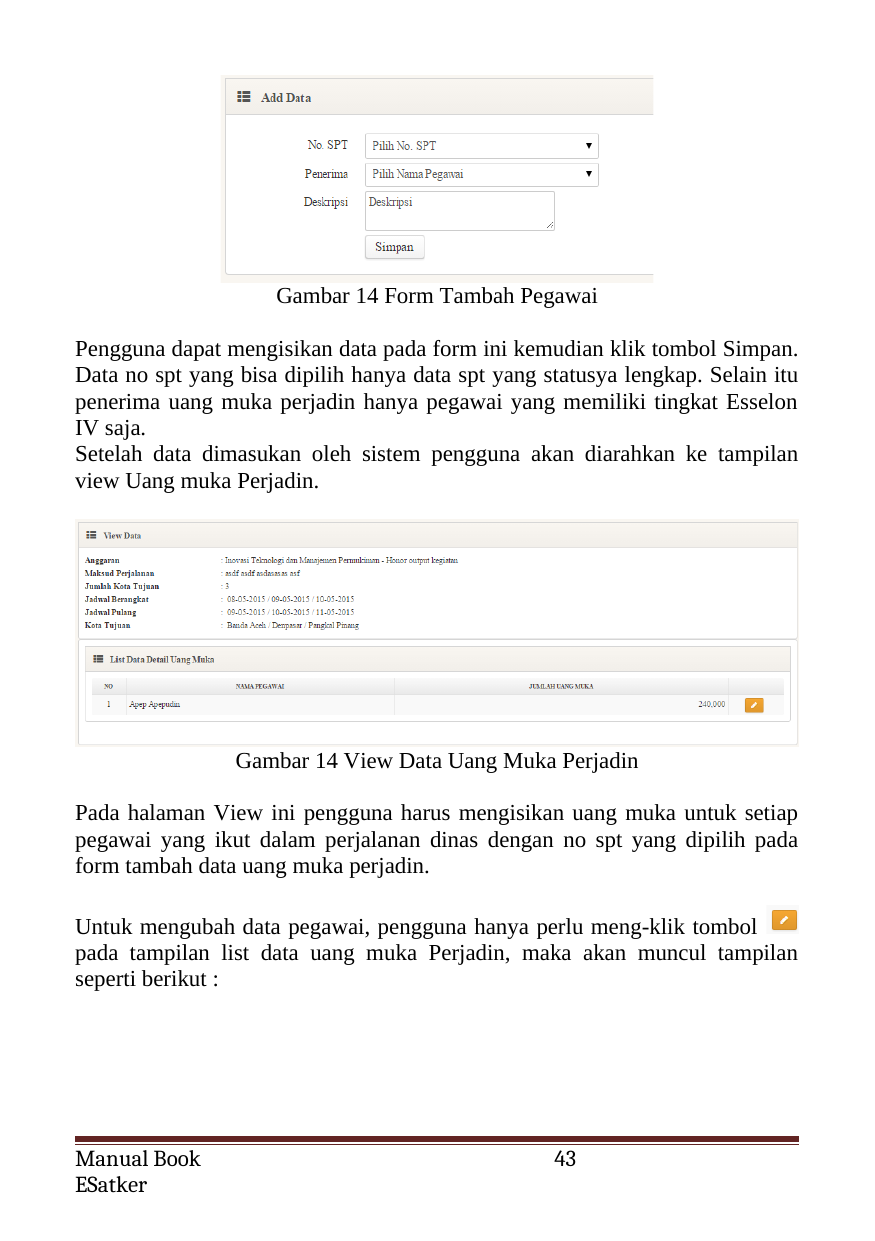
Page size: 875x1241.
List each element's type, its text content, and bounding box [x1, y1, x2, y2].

list Gambar 14 View Data Uang Muka Perjadin [75, 747, 799, 773]
picture [75, 519, 799, 747]
picture [766, 905, 799, 934]
list Untuk mengubah data pegawai, pengguna hanya perlu meng-klik tombol pada tampilan list data uang muka Perjadin, maka akan muncul tampilan seperti berikut : [75, 905, 799, 992]
list Pada halaman View ini pengguna harus mengisikan uang muka untuk setiap pegawai yang ikut dalam perjalanan dinas dengan no spt yang dipilih pada form tambah data uang muka perjadin. [75, 799, 799, 878]
picture [220, 75, 654, 283]
list Pengguna dapat mengisikan data pada form ini kemudian klik tombol Simpan. Data no spt yang bisa dipilih hanya data spt yang statusya lengkap. Selain itu penerima uang muka perjadin hanya pegawai yang memiliki tingkat Esselon IV saja. [75, 335, 799, 440]
list Setelah data dimasukan oleh sistem pengguna akan diarahkan ke tampilan view Uang muka Perjadin. [75, 440, 799, 493]
